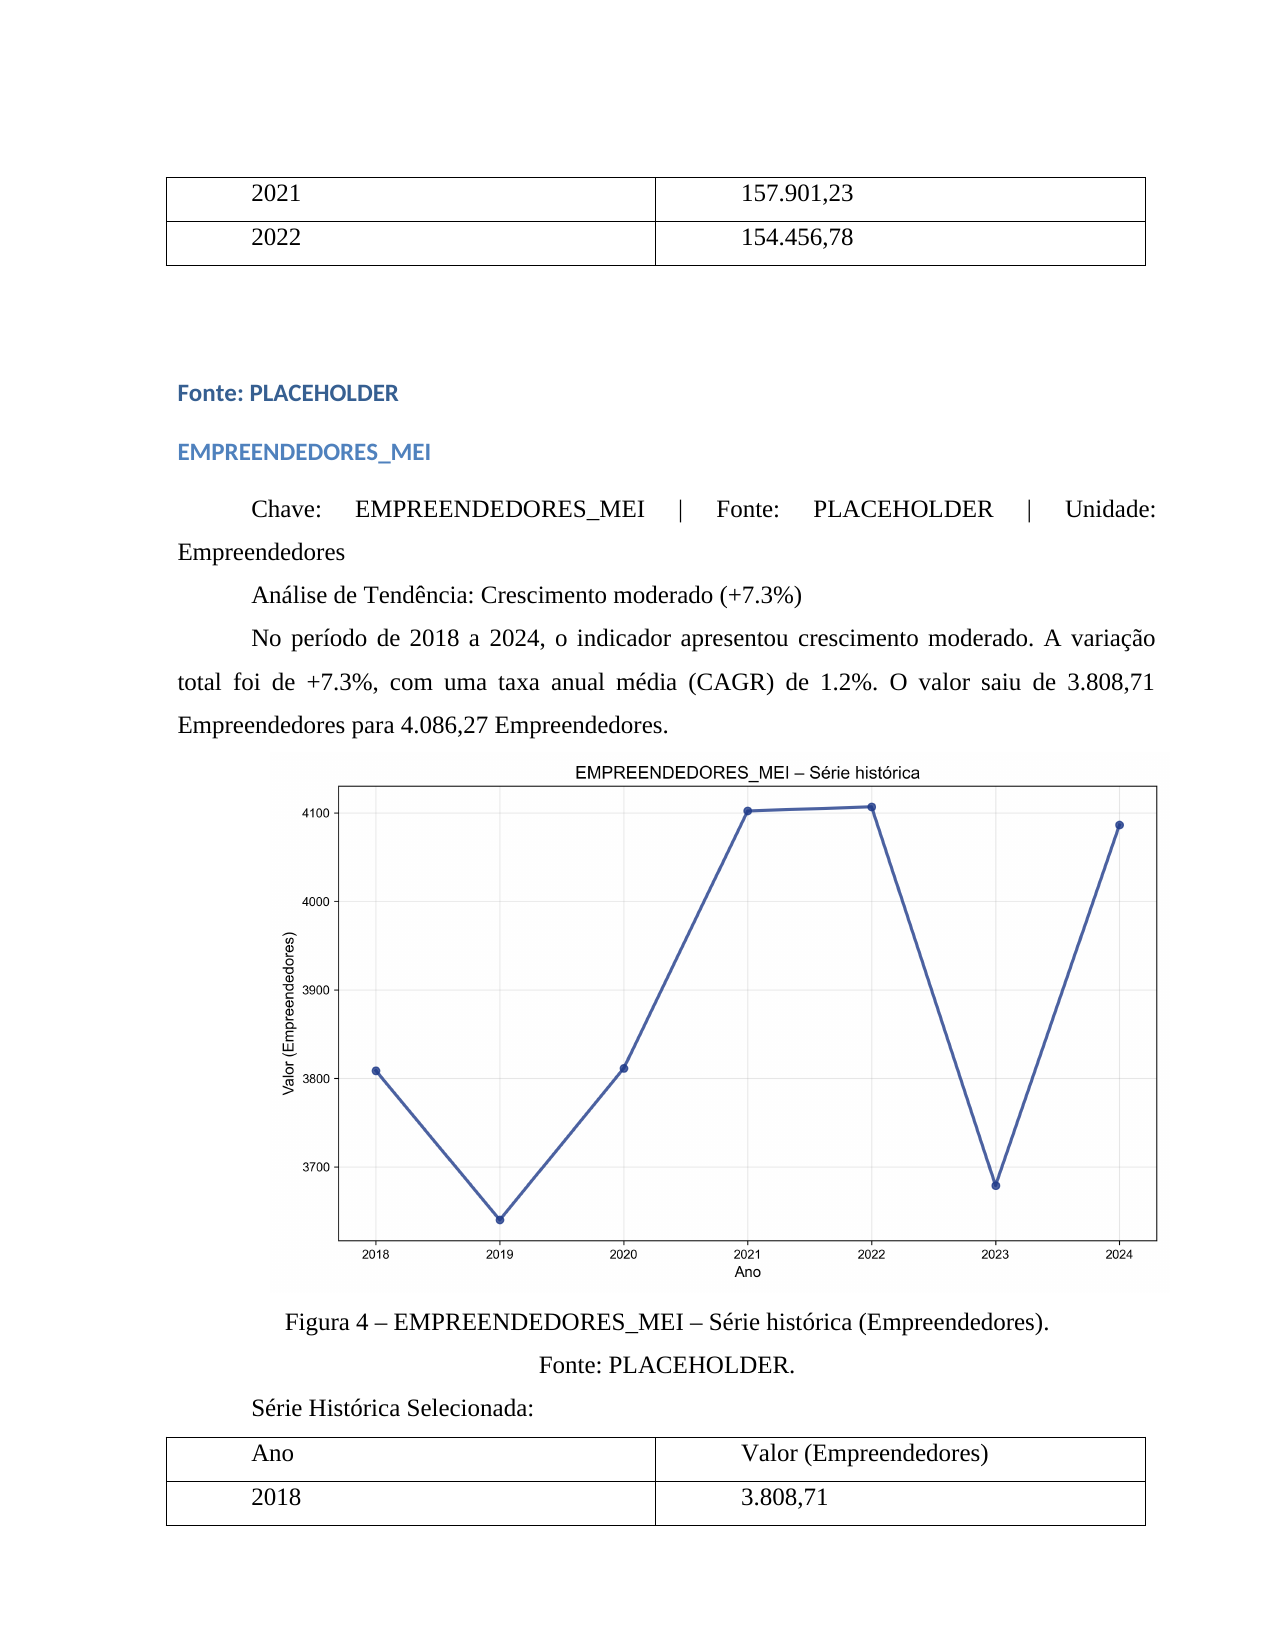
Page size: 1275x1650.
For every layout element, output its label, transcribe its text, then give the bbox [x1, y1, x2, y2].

table_cell 2021 [167, 178, 655, 221]
text Série Histórica Selecionada: [177, 1393, 1157, 1422]
subtitle EMPREENDEDORES_MEI [177, 436, 1157, 466]
table_cell 2018 [167, 1482, 655, 1525]
text Fonte: PLACEHOLDER. [177, 1350, 1157, 1379]
text No período de 2018 a 2024, o indicador apresentou crescimento moderado. A variação total foi de +7.3%, com uma taxa anual média (CAGR) de 1.2%. O valor saiu de 3.808,71 Empreendedores para 4.086,27 Empreendedores. [177, 623, 1157, 738]
text Análise de Tendência: Crescimento moderado (+7.3%) [177, 580, 1157, 609]
table_cell 154.456,78 [656, 222, 1145, 265]
text Figura 4 – EMPREENDEDORES_MEI – Série histórica (Empreendedores). [177, 1307, 1157, 1336]
picture [269, 752, 1170, 1293]
subtitle Fonte: PLACEHOLDER [177, 378, 1157, 408]
table_header Valor (Empreendedores) [656, 1438, 1145, 1481]
table_cell 157.901,23 [656, 178, 1145, 221]
table_cell 3.808,71 [656, 1482, 1145, 1525]
table_header Ano [167, 1438, 655, 1481]
text Chave: EMPREENDEDORES_MEI | Fonte: PLACEHOLDER | Unidade: Empreendedores [177, 494, 1157, 566]
table_cell 2022 [167, 222, 655, 265]
